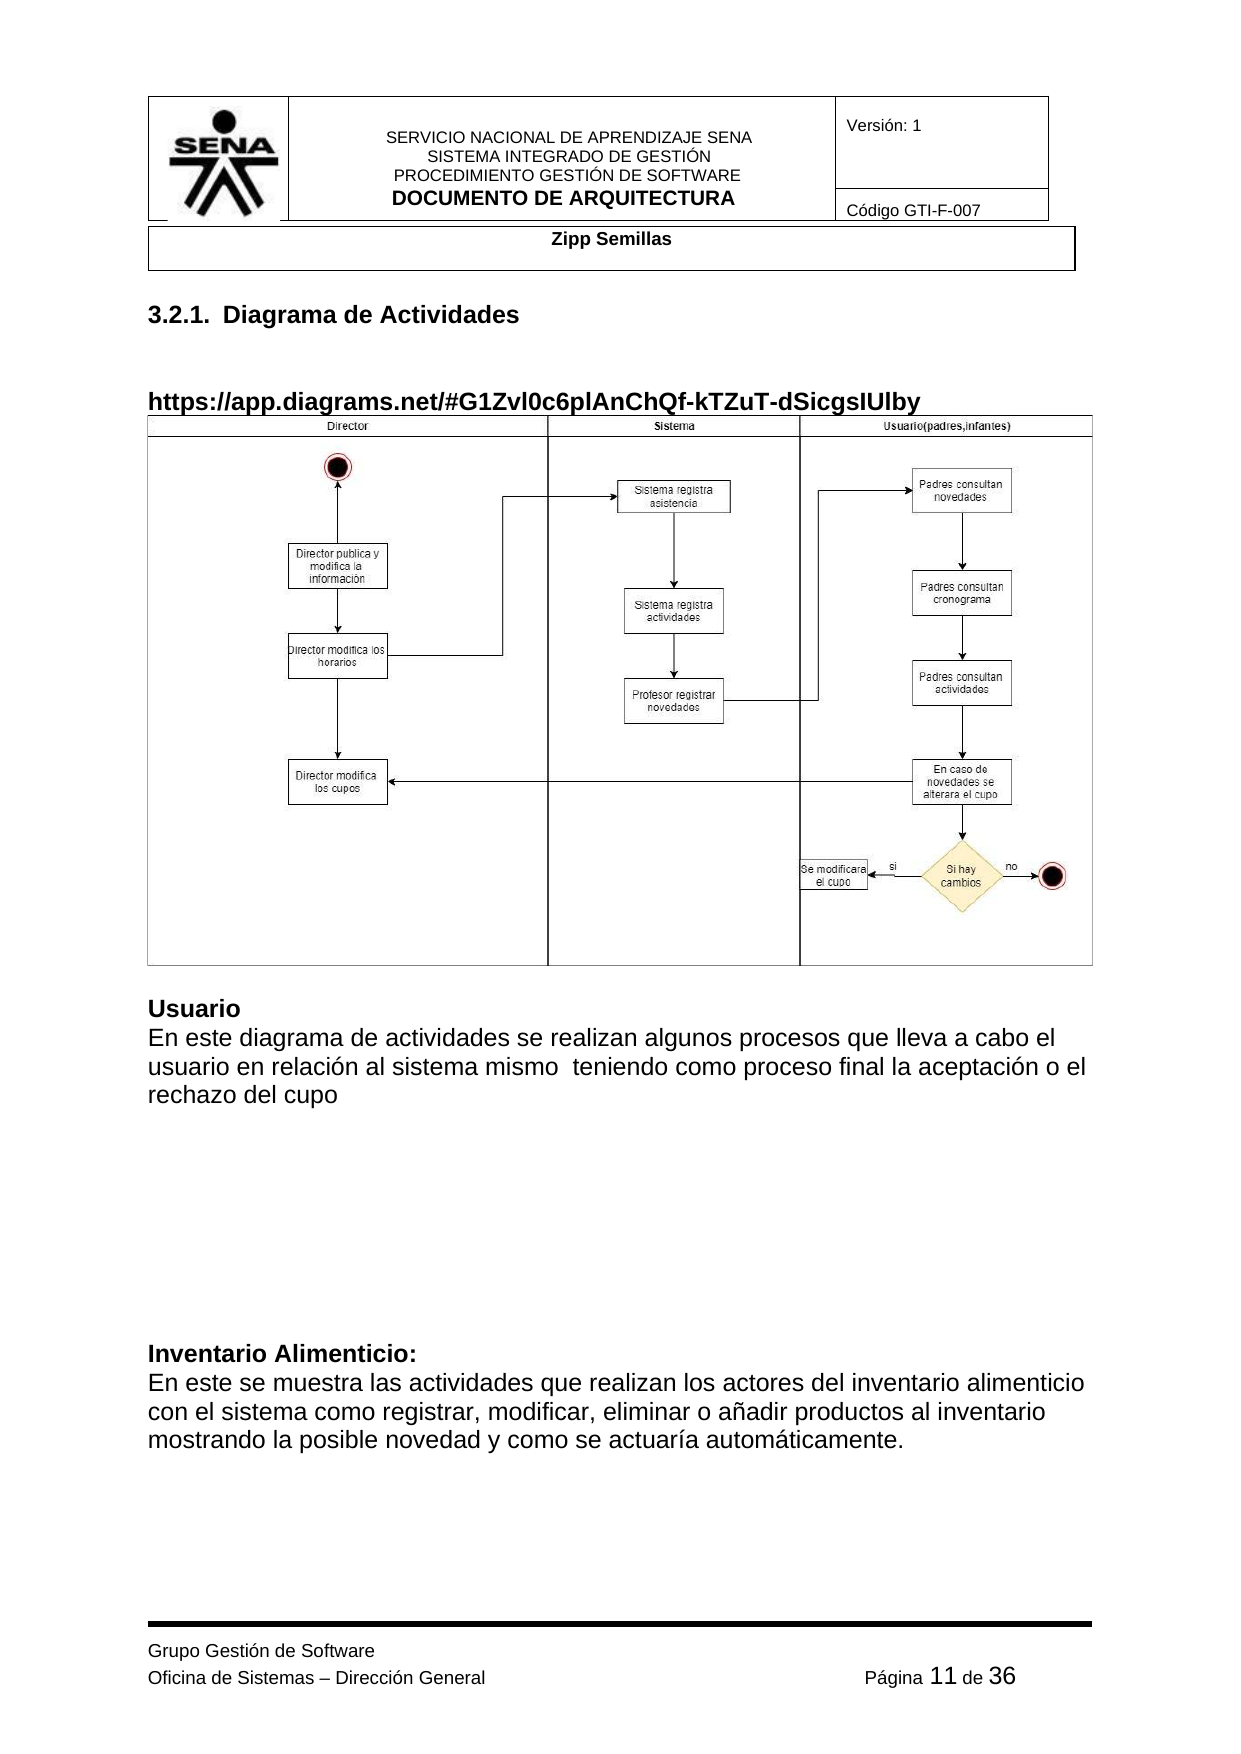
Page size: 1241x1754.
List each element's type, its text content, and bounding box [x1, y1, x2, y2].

text https://app.diagrams.net/#G1Zvl0c6plAnChQf-kTZuT-dSicgsIUlby [148, 386, 1092, 415]
text Usuario [148, 994, 1092, 1023]
list Diagrama de Actividades [148, 300, 1092, 329]
picture [167, 106, 281, 221]
text En este se muestra las actividades que realizan los actores del inventario alimenticio con el sistema como registrar, modificar, eliminar o añadir productos al inventario mostrando la posible novedad y como se actuaría automáticamente. [148, 1368, 1092, 1454]
text Inventario Alimenticio: [148, 1339, 1092, 1368]
picture [147, 415, 1093, 966]
text En este diagrama de actividades se realizan algunos procesos que lleva a cabo el usuario en relación al sistema mismo teniendo como proceso final la aceptación o el rechazo del cupo [148, 1023, 1092, 1109]
